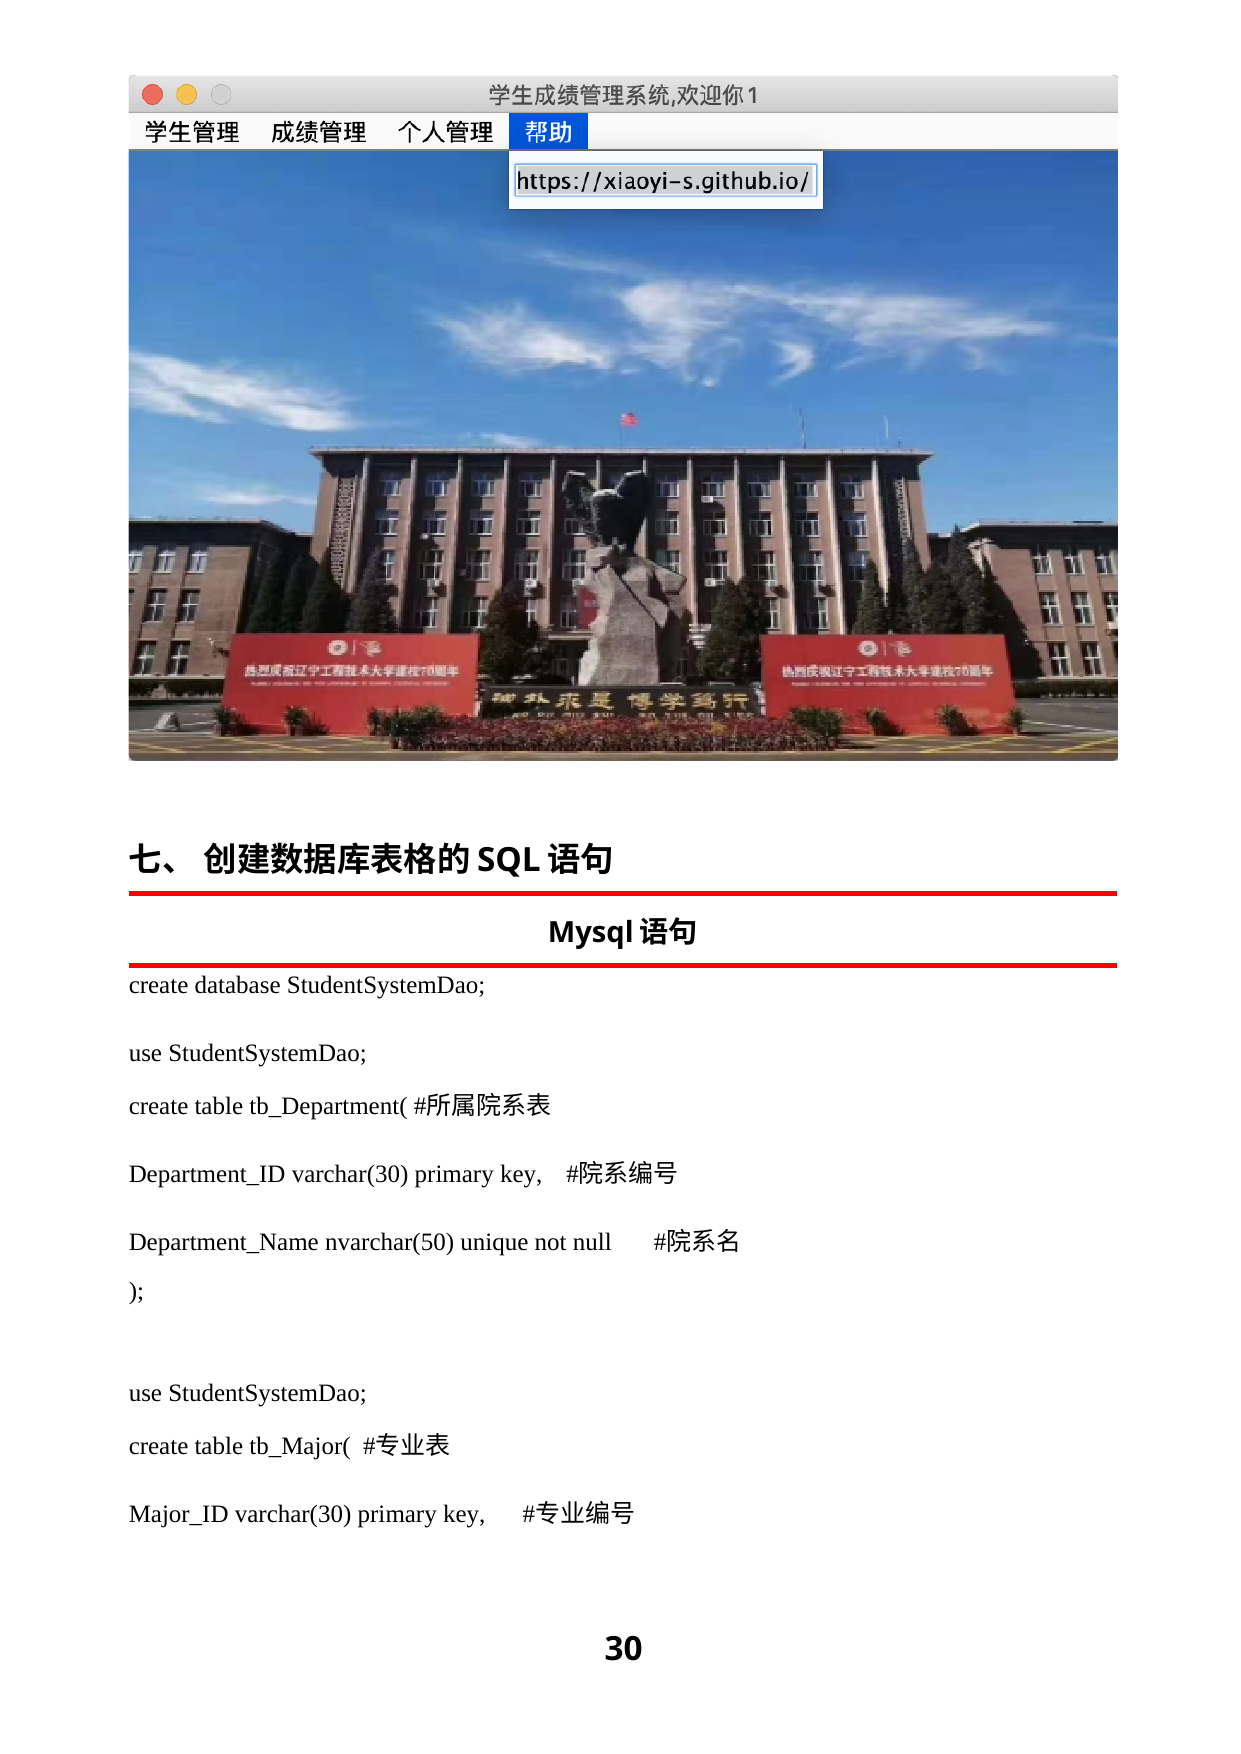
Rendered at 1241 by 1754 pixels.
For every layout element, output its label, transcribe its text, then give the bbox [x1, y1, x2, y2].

text Department_ID varchar(30) primary key, #院系编号 [128, 1138, 1118, 1206]
text Major_ID varchar(30) primary key, #专业编号 [128, 1477, 1118, 1545]
text ); [128, 1274, 1118, 1308]
text create database StudentSystemDao; [128, 968, 1118, 1002]
text use StudentSystemDao; [128, 1036, 1118, 1070]
text Department_Name nvarchar(50) unique not null #院系名 [128, 1206, 1118, 1274]
text use StudentSystemDao; [128, 1376, 1118, 1409]
list 创建数据库表格的SQL语句 [128, 823, 1118, 891]
picture [128, 75, 1118, 761]
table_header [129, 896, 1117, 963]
text create table tb_Major( #专业表 [128, 1409, 1118, 1477]
text create table tb_Department( #所属院系表 [128, 1070, 1118, 1138]
